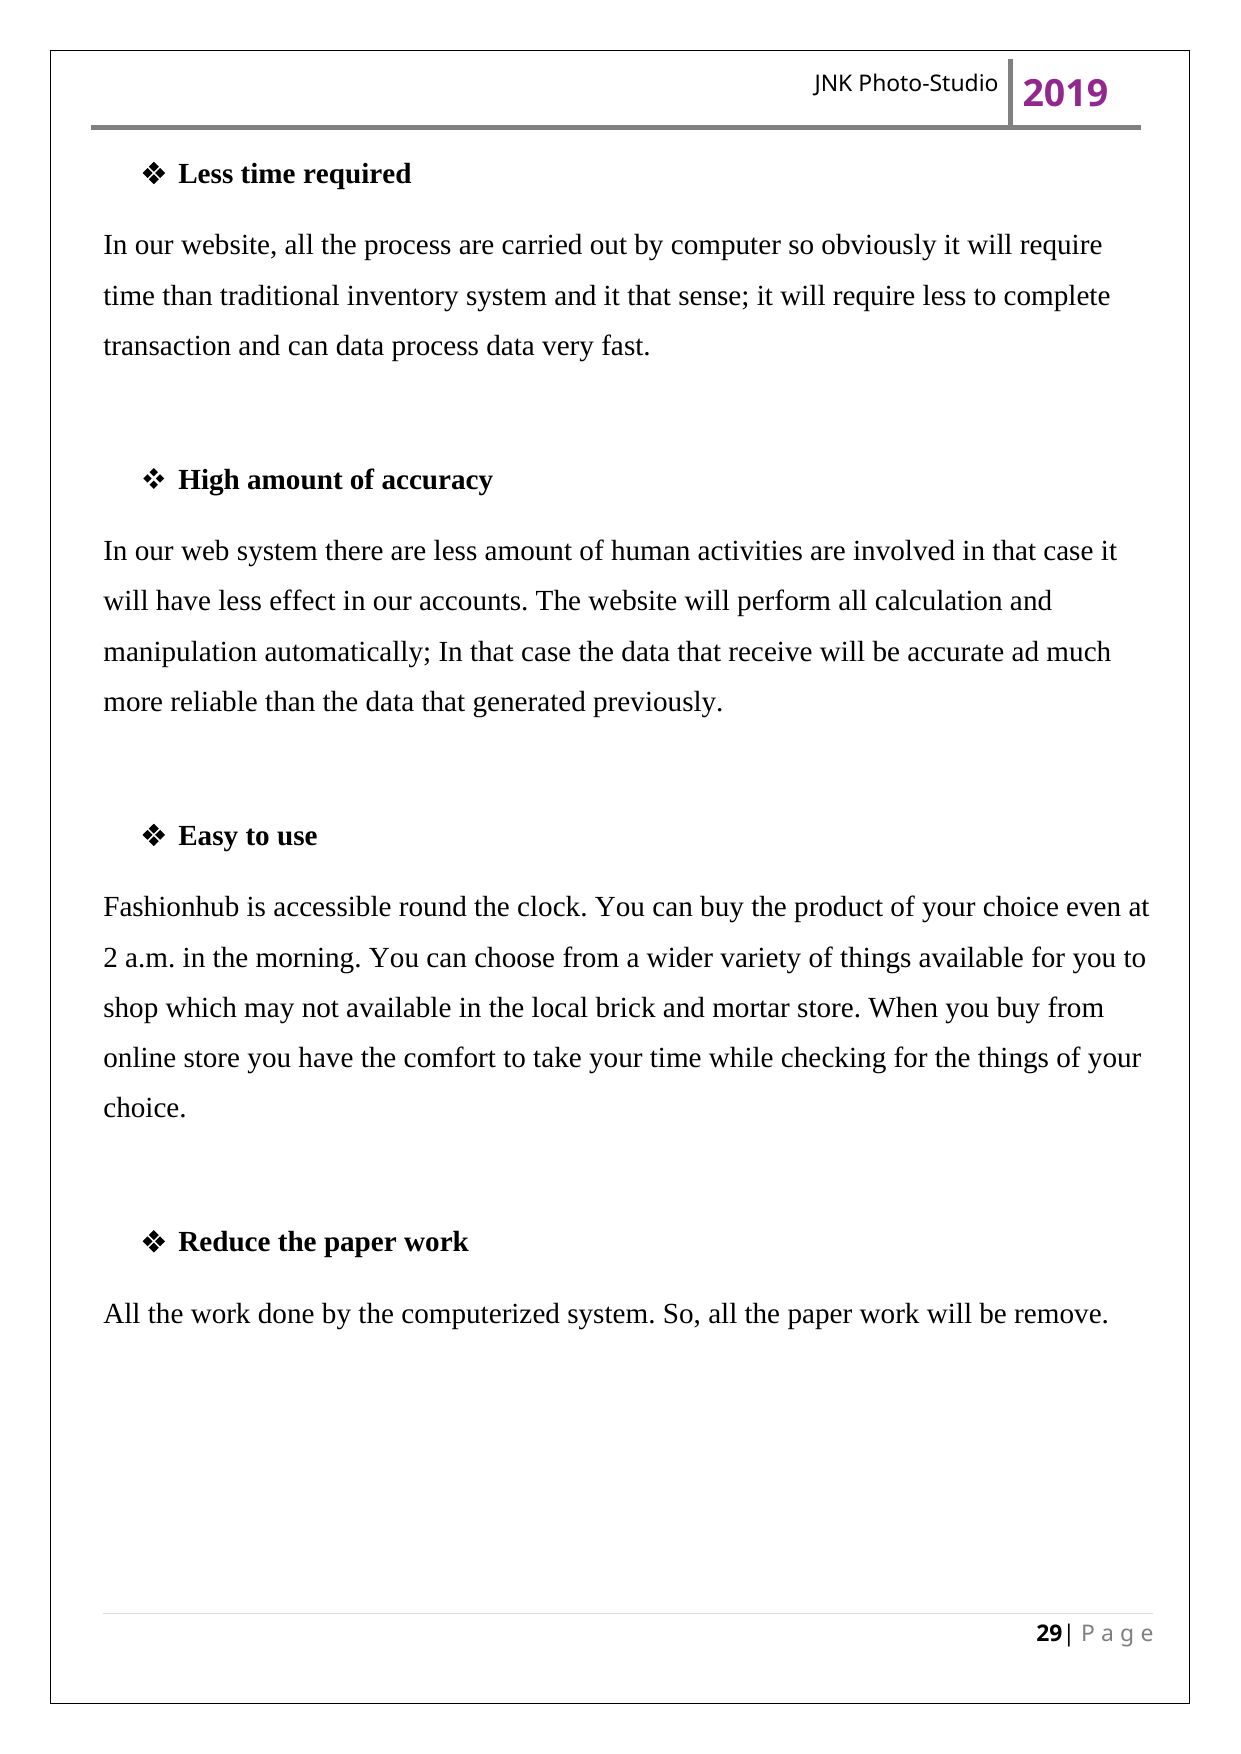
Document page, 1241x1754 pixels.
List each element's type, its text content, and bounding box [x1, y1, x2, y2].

list Reduce the paper work [141, 1224, 1153, 1258]
list Easy to use [141, 818, 1153, 852]
text Fashionhub is accessible round the clock. You can buy the product of your choice even at 2 a.m. in the morning. You can choose from a wider variety of things available for you to shop which may not available in the local brick and mortar store. When you buy from online store you have the comfort to take your time while checking for the things of your choice. [103, 889, 1153, 1124]
text All the work done by the computerized system. So, all the paper work will be remove. [103, 1296, 1153, 1329]
text In our web system there are less amount of human activities are involved in that case it will have less effect in our accounts. The website will perform all calculation and manipulation automatically; In that case the data that receive will be accurate ad much more reliable than the data that generated previously. [103, 533, 1153, 718]
list High amount of accuracy [141, 462, 1153, 496]
text In our website, all the process are carried out by computer so obviously it will require time than traditional inventory system and it that sense; it will require less to complete transaction and can data process data very fast. [103, 227, 1153, 362]
list Less time required [141, 156, 1153, 190]
